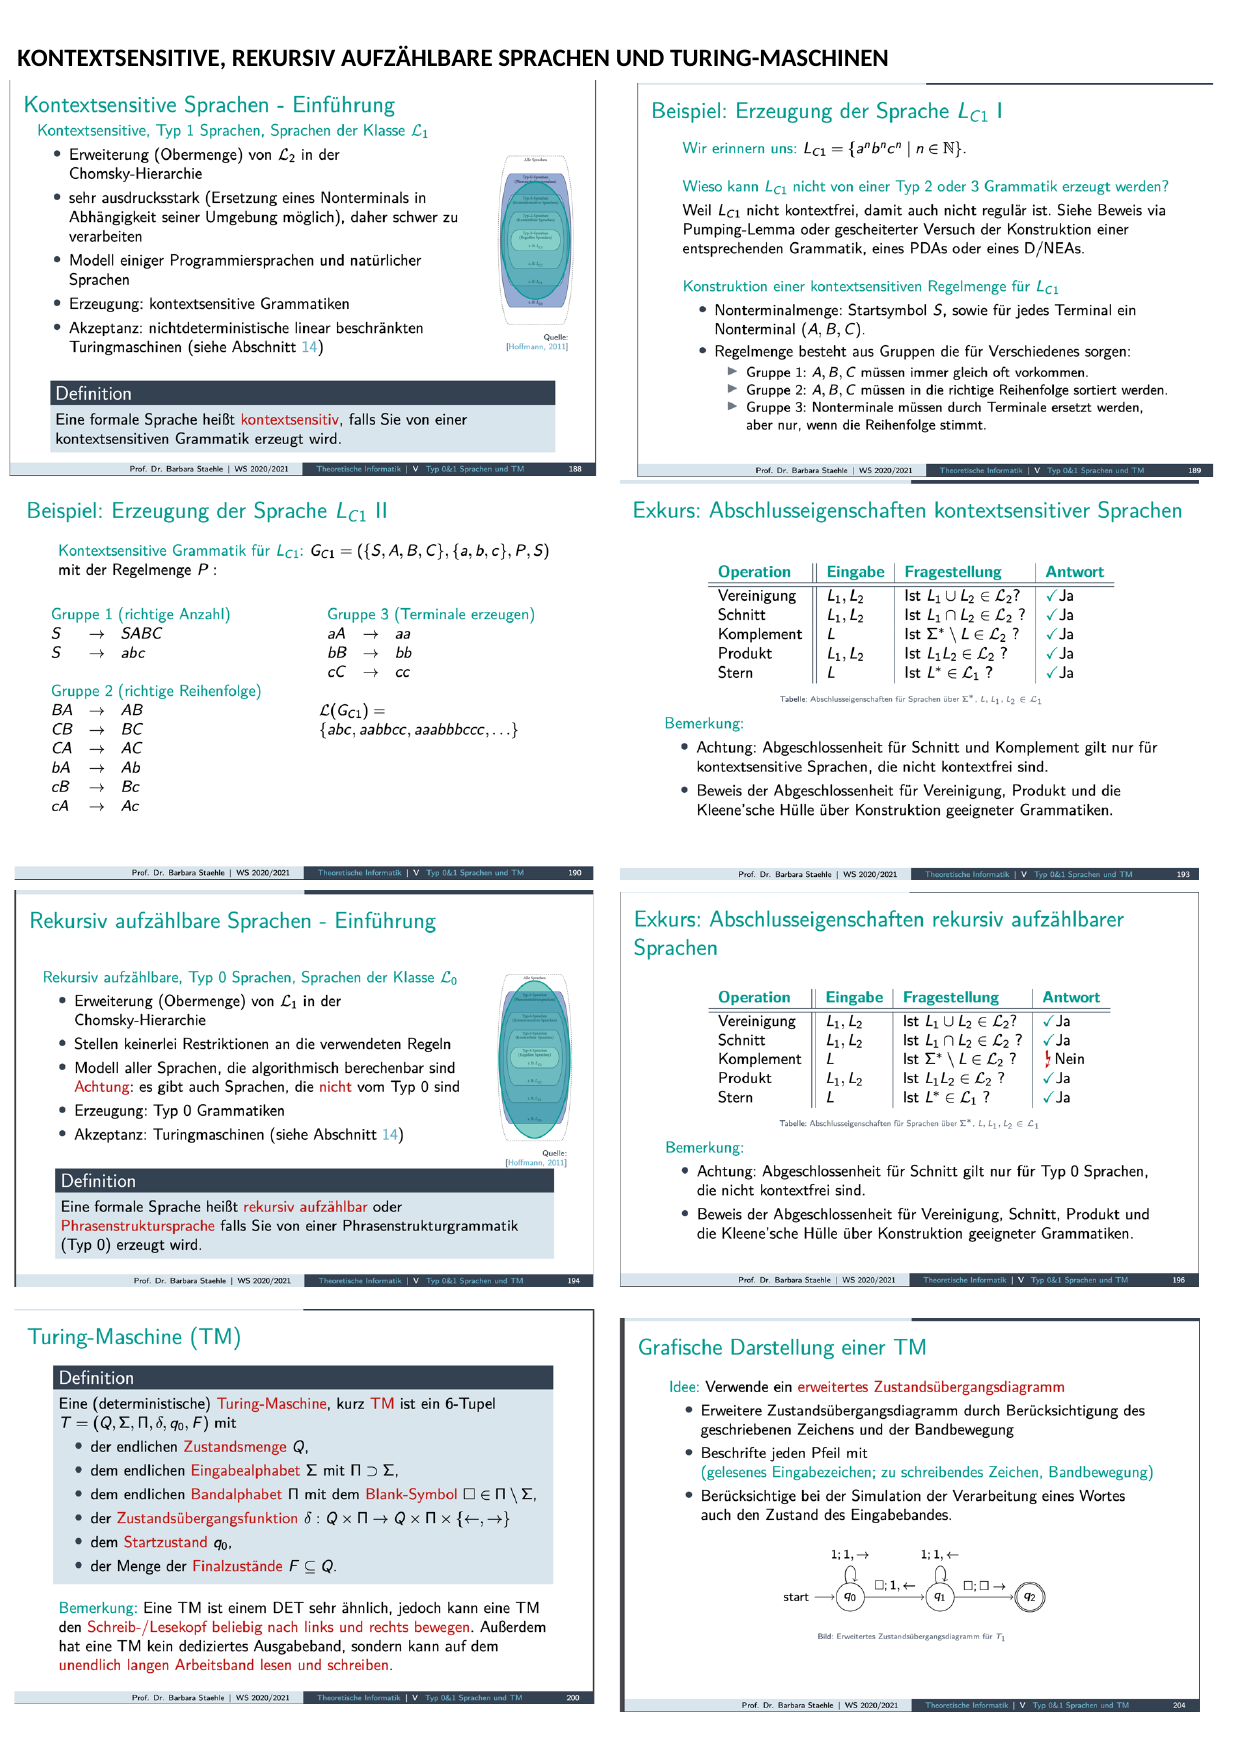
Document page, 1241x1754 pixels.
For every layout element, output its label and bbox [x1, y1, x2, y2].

picture [619, 1318, 1200, 1712]
picture [9, 80, 17, 476]
text [17, 11, 1090, 72]
picture [1090, 480, 1199, 880]
picture [1090, 892, 1199, 1287]
text [17, 72, 1090, 1598]
picture [14, 1309, 595, 1704]
picture [1090, 83, 1214, 477]
